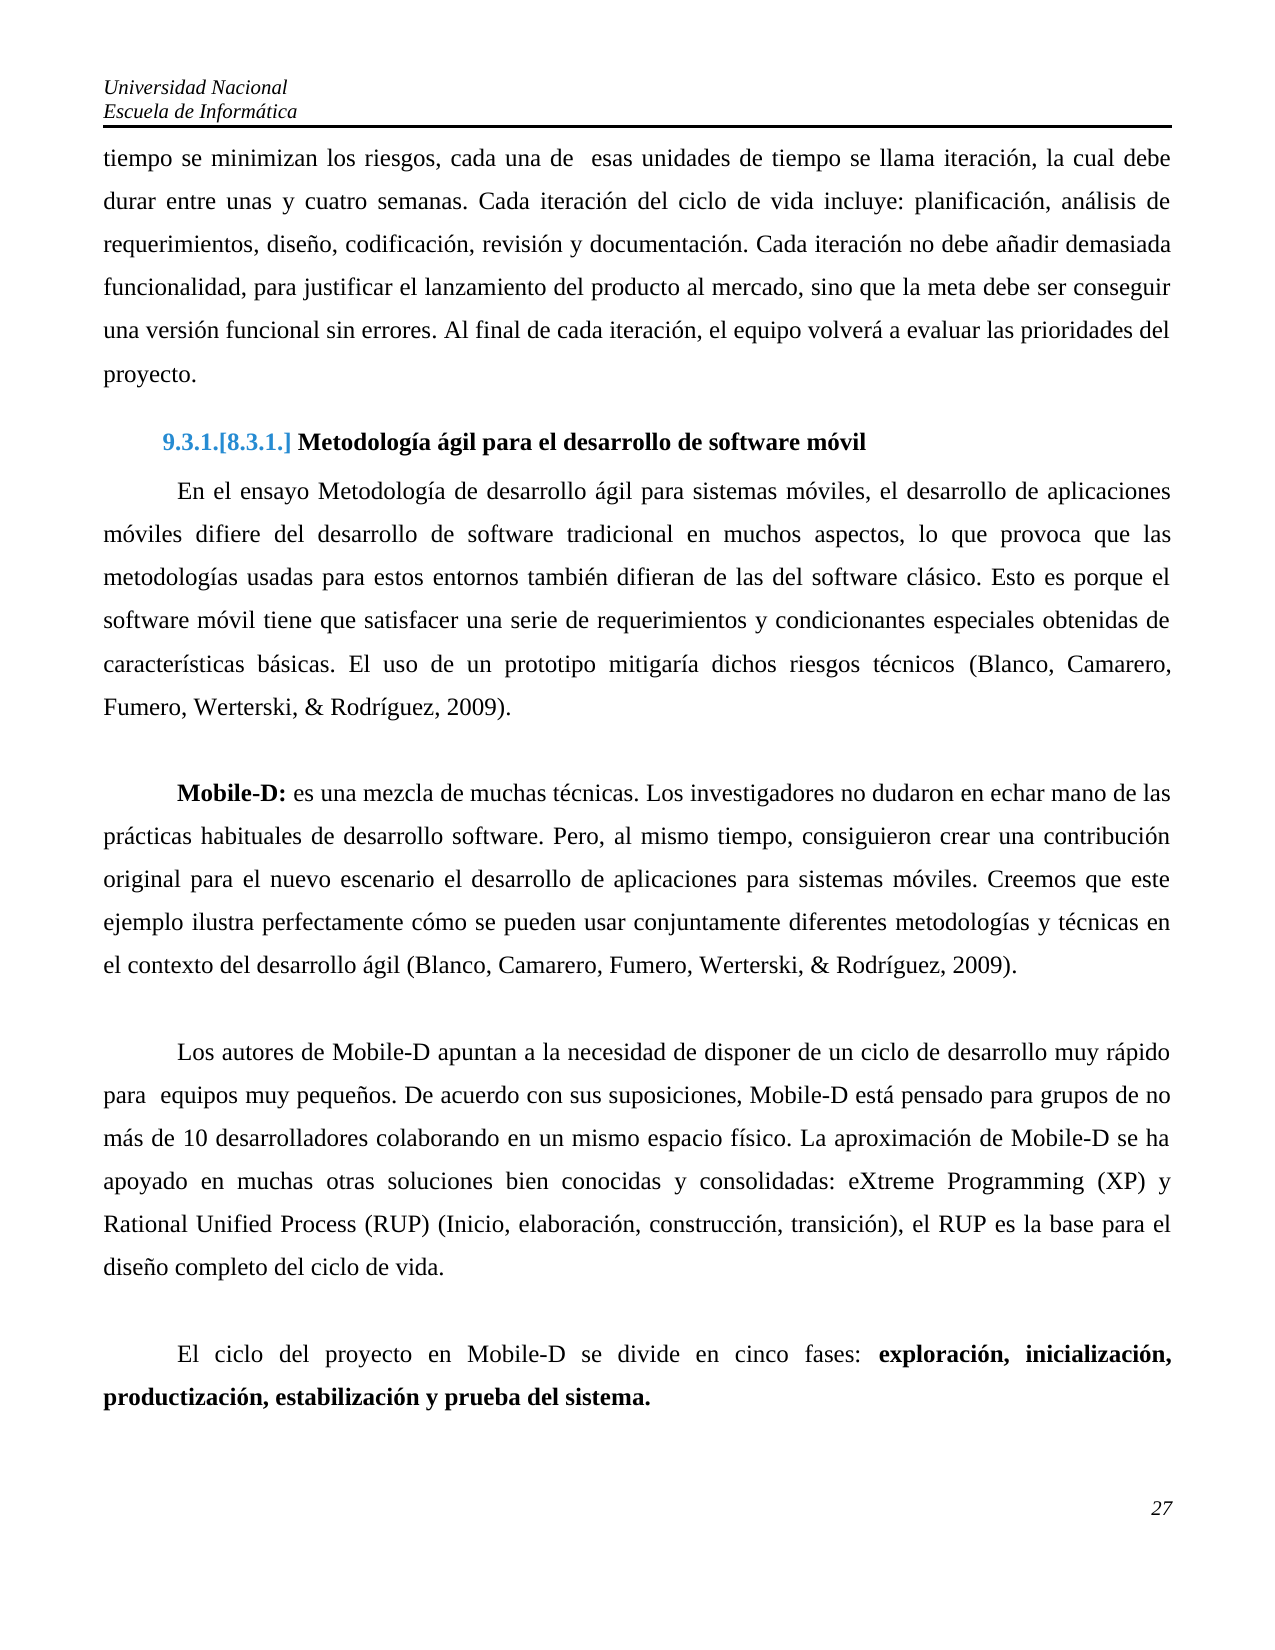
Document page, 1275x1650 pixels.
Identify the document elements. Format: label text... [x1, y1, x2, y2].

text Los autores de Mobile-D apuntan a la necesidad de disponer de un ciclo de desarrollo muy rápido para equipos muy pequeños. De acuerdo con sus suposiciones, Mobile-D está pensado para grupos de no más de 10 desarrolladores colaborando en un mismo espacio físico. La aproximación de Mobile-D se ha apoyado en muchas otras soluciones bien conocidas y consolidadas: eXtreme Programming (XP) y Rational Unified Process (RUP) (Inicio, elaboración, construcción, transición), el RUP es la base para el diseño completo del ciclo de vida. [103, 1037, 1172, 1281]
text En el ensayo Metodología de desarrollo ágil para sistemas móviles, el desarrollo de aplicaciones móviles difiere del desarrollo de software tradicional en muchos aspectos, lo que provoca que las metodologías usadas para estos entornos también difieran de las del software clásico. Esto es porque el software móvil tiene que satisfacer una serie de requerimientos y condicionantes especiales obtenidas de características básicas. El uso de un prototipo mitigaría dichos riesgos técnicos . [103, 476, 1172, 721]
text El ciclo del proyecto en Mobile-D se divide en cinco fases: exploración, inicialización, productización, estabilización y prueba del sistema. [103, 1339, 1172, 1411]
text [103, 143, 1172, 387]
text Mobile-D: es una mezcla de muchas técnicas. Los investigadores no dudaron en echar mano de las prácticas habituales de desarrollo software. Pero, al mismo tiempo, consiguieron crear una contribución original para el nuevo escenario el desarrollo de aplicaciones para sistemas móviles. Creemos que este ejemplo ilustra perfectamente cómo se pueden usar conjuntamente diferentes metodologías y técnicas en el contexto del desarrollo ágil . [103, 778, 1172, 979]
text Metodología ágil para el desarrollo de software móvil [162, 427, 1172, 456]
